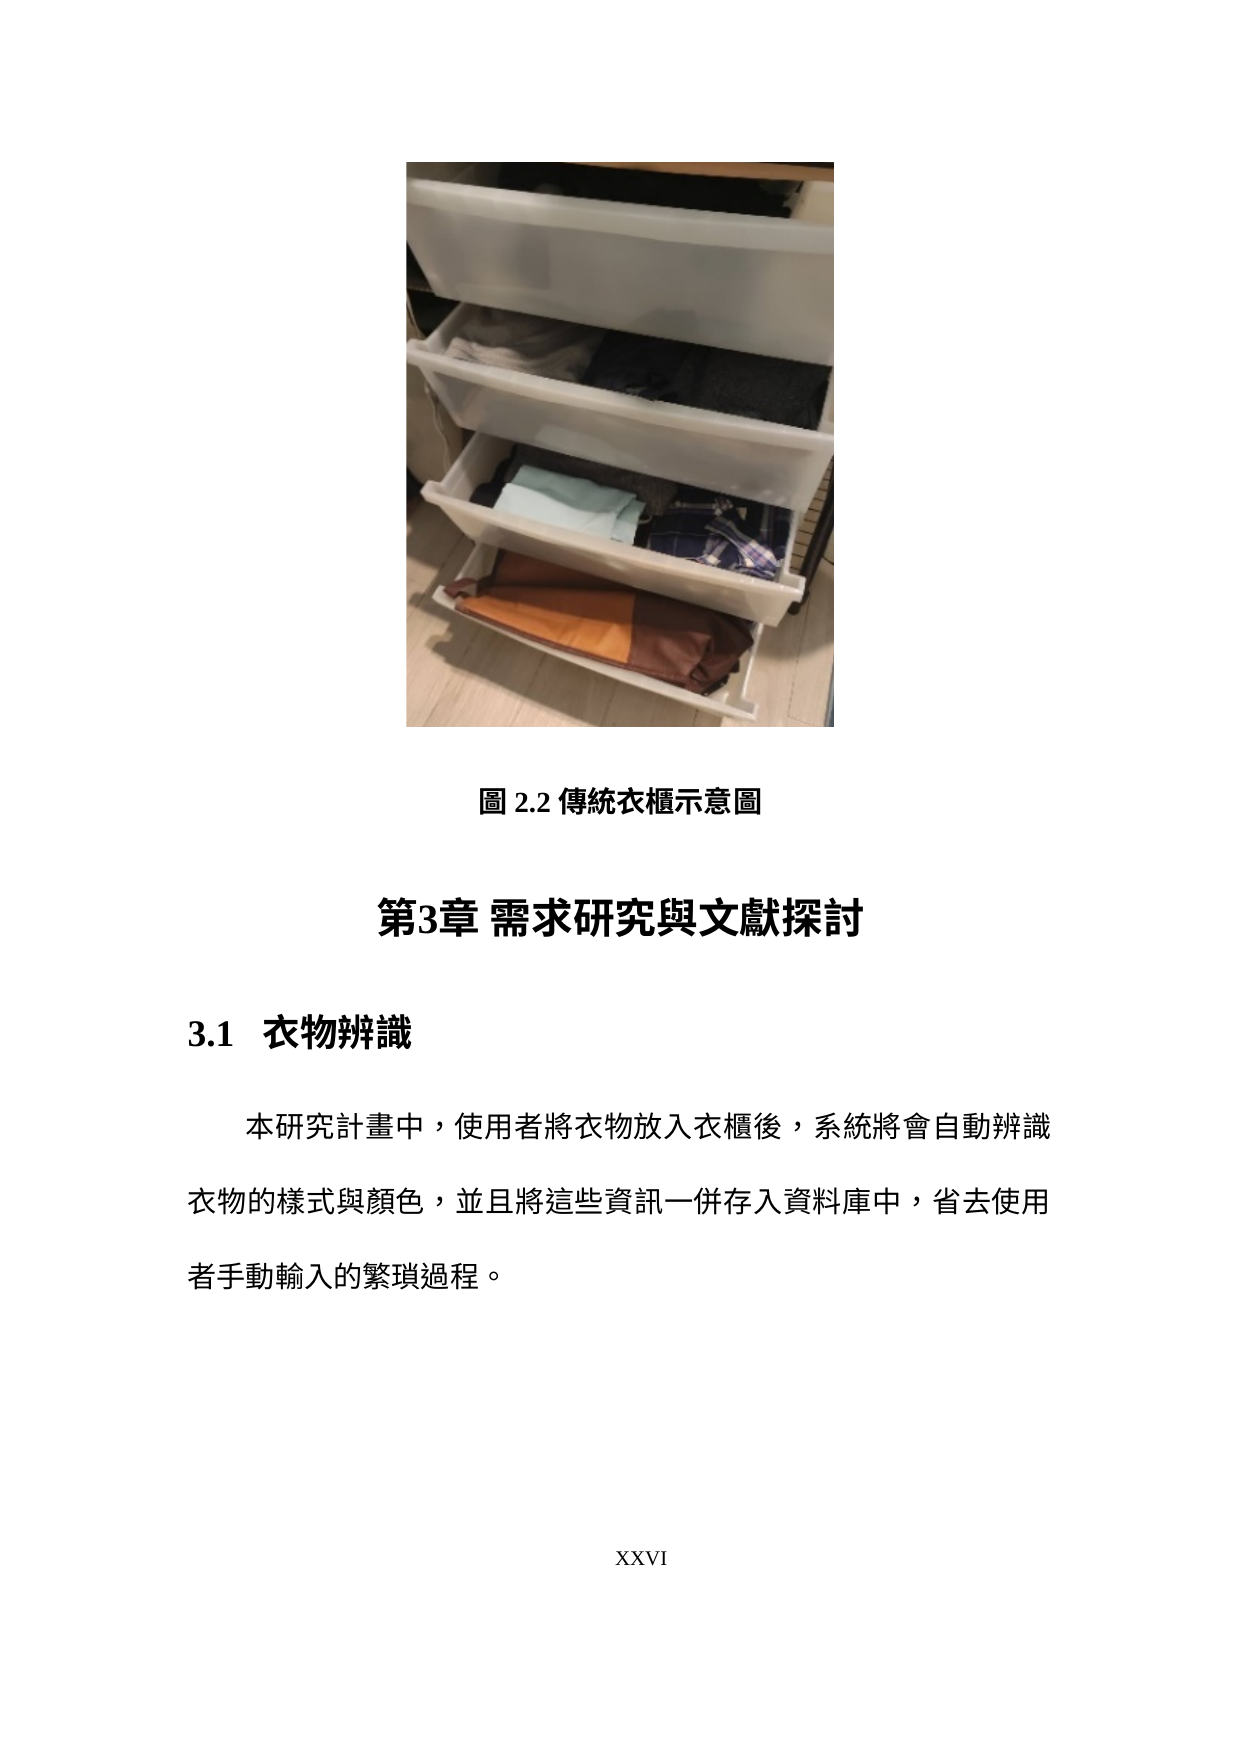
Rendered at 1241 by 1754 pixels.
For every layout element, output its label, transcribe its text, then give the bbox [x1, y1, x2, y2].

text 本研究計畫中，使用者將衣物放入衣櫃後，系統將會自動辨識衣物的樣式與顏色，並且將這些資訊一併存入資料庫中，省去使用者手動輸入的繁瑣過程。 [187, 1087, 1053, 1312]
picture [406, 162, 834, 727]
subtitle 衣物辨識 [187, 992, 1053, 1067]
text 圖 2.2 傳統衣櫃示意圖 [187, 763, 1053, 838]
subtitle 需求研究與文獻探討 [187, 877, 1053, 952]
